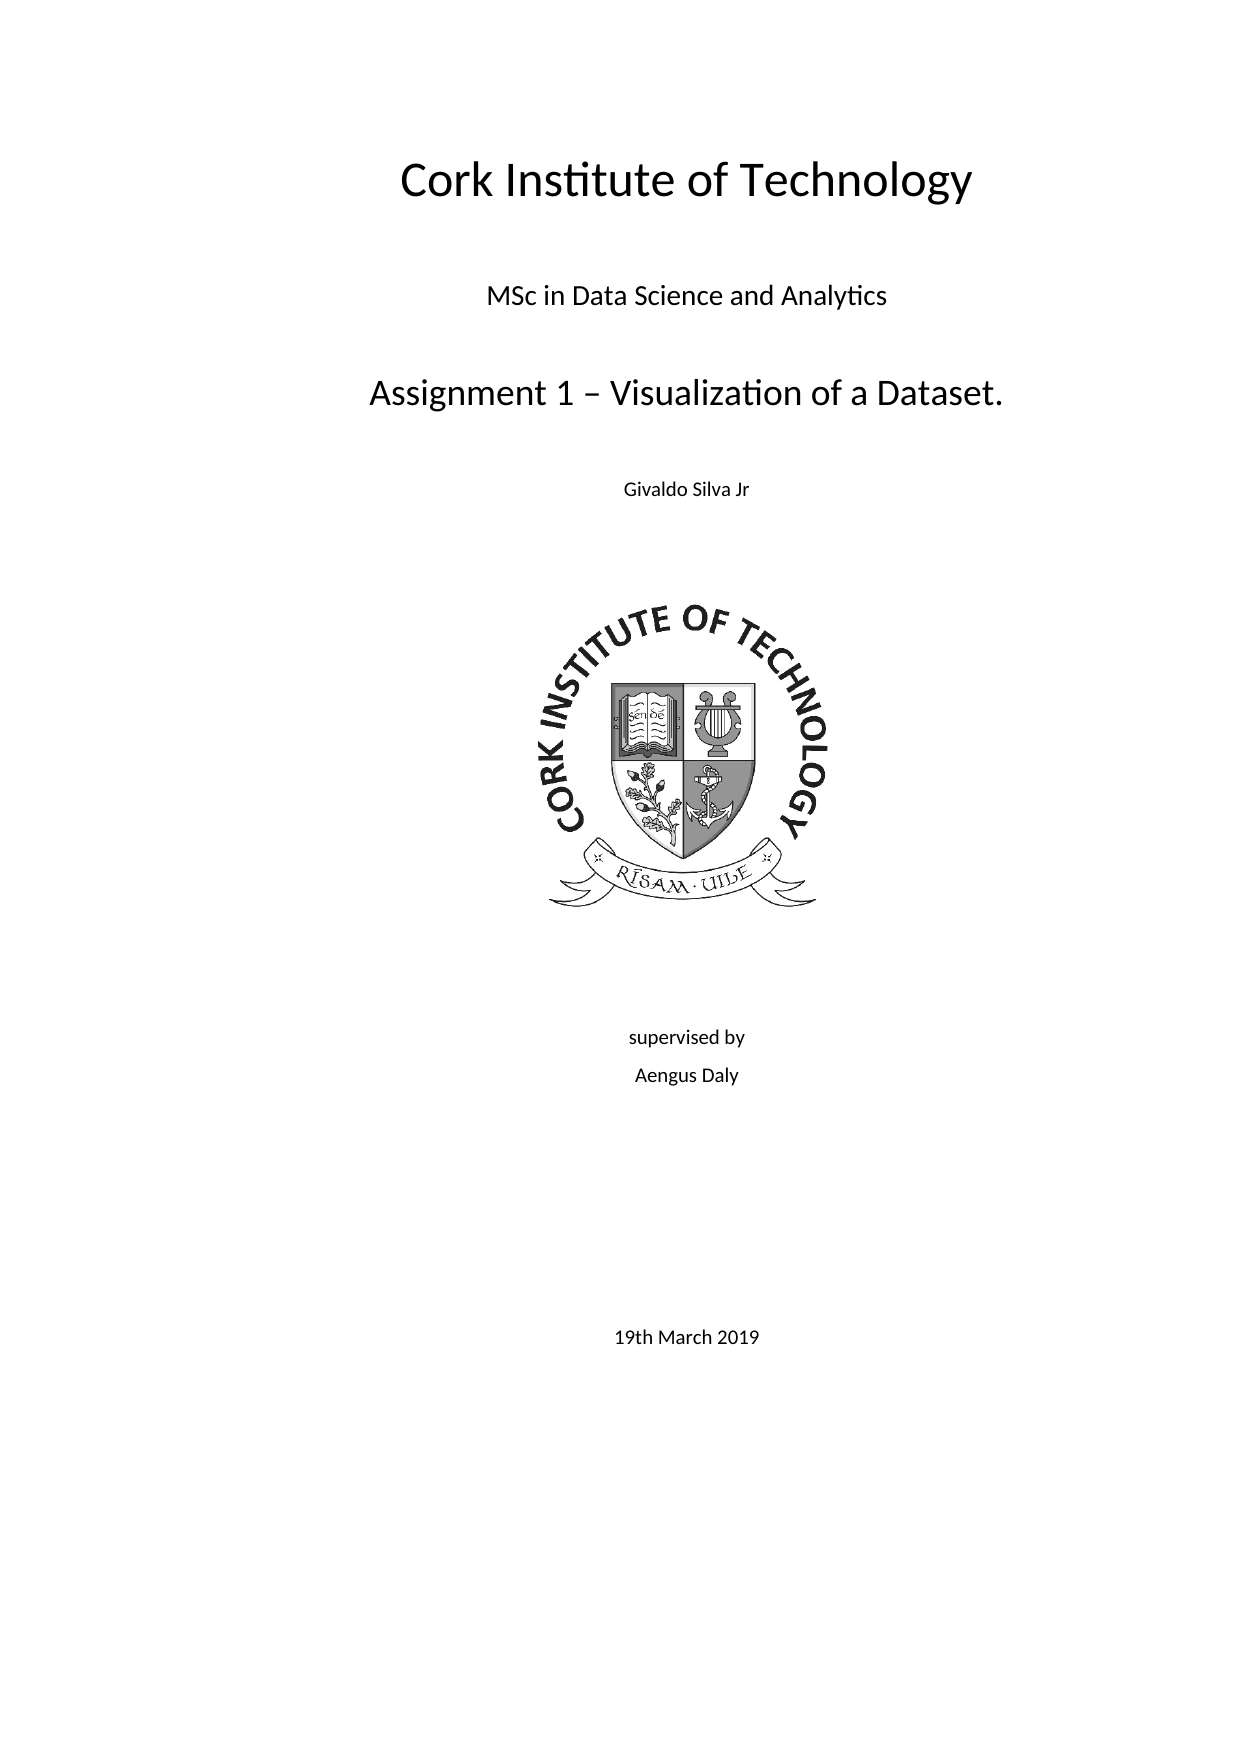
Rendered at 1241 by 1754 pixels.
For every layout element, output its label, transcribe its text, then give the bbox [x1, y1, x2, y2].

text supervised by [177, 1024, 1122, 1049]
text Givaldo Silva Jr [177, 476, 1122, 501]
text Aengus Daly [177, 1062, 1122, 1087]
text MSc in Data Science and Analytics [177, 277, 1122, 313]
text Assignment 1 – Visualization of a Dataset. [177, 369, 1122, 415]
picture [488, 590, 885, 934]
text Cork Institute of Technology [177, 148, 1122, 209]
text 19th March 2019 [177, 1324, 1122, 1349]
